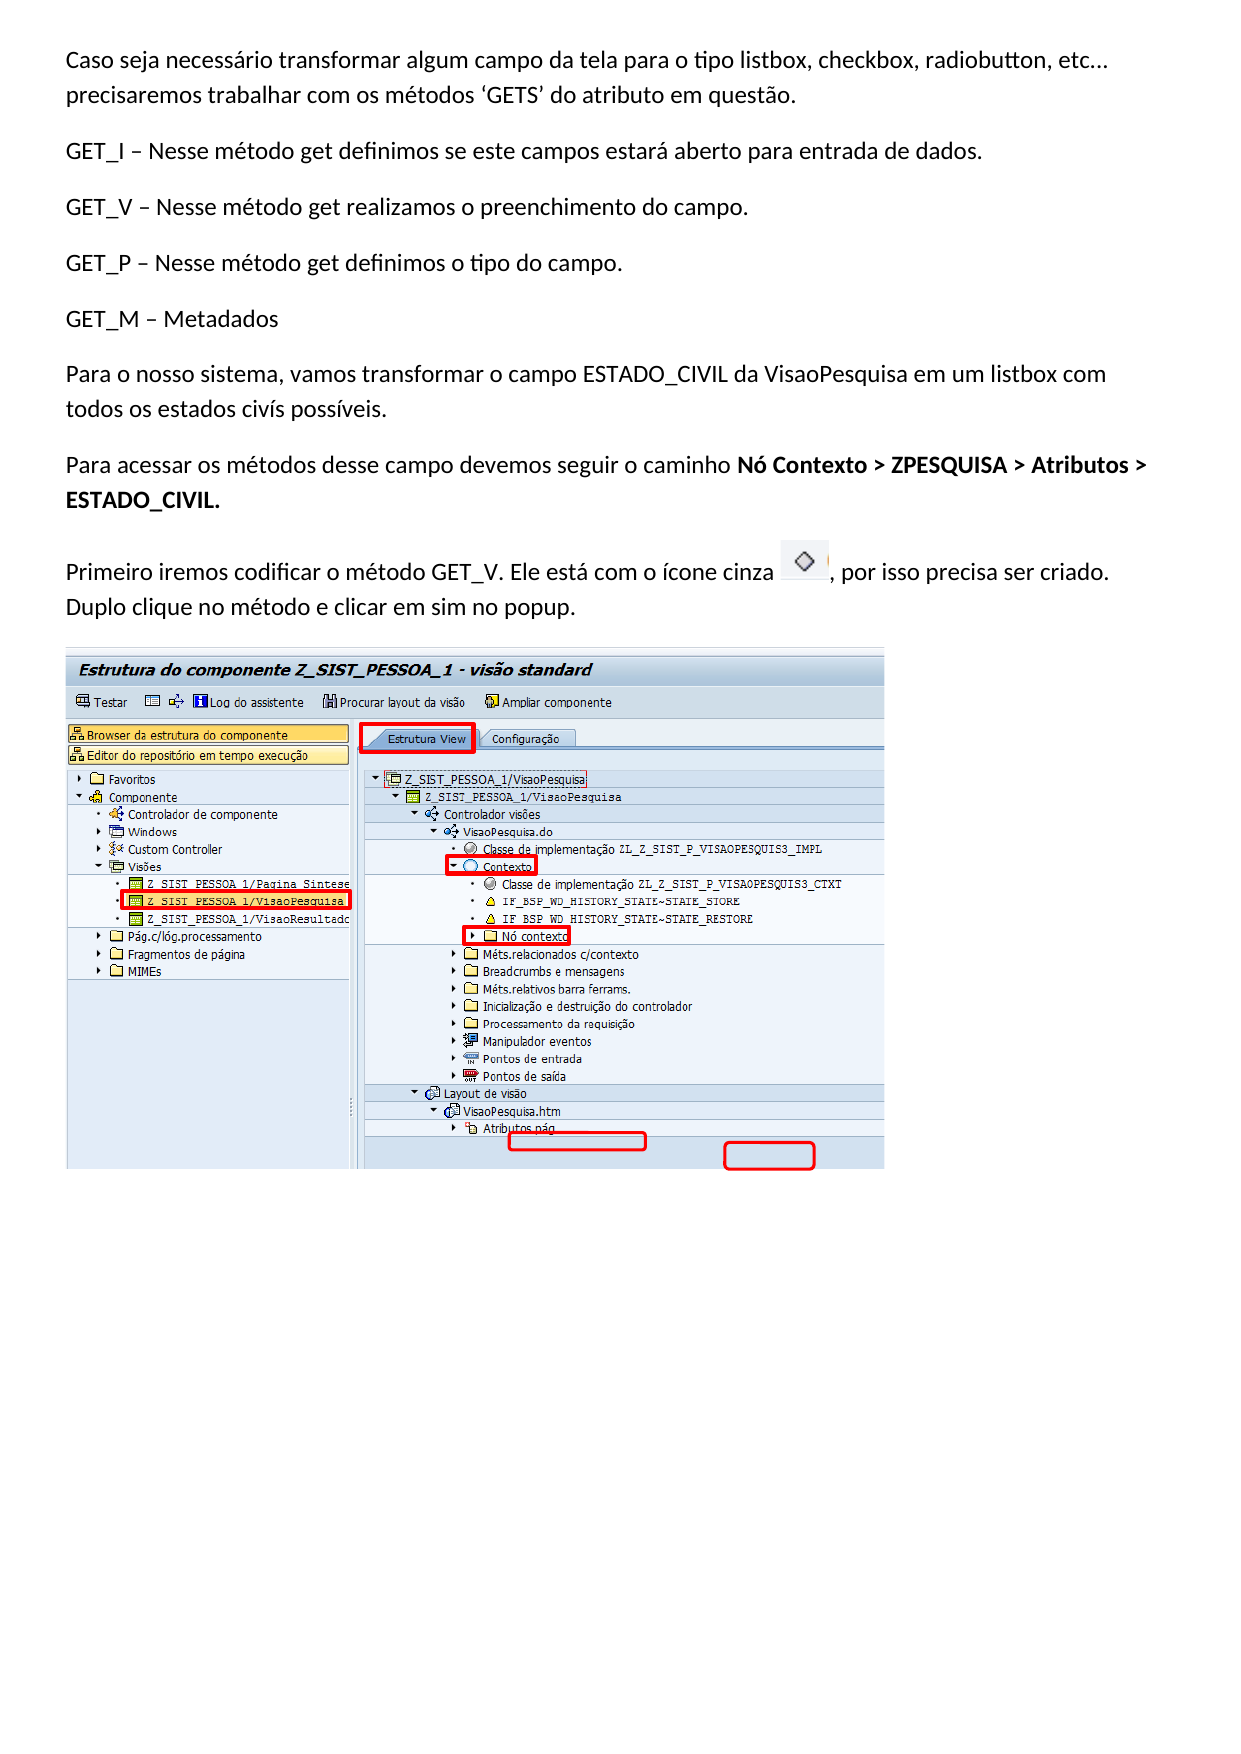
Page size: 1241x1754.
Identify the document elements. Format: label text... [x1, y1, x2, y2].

text GET_M – Metadados [66, 303, 1153, 333]
text GET_V – Nesse método get realizamos o preenchimento do campo. [66, 191, 1153, 222]
text Para acessar os métodos desse campo devemos seguir o caminho Nó Contexto > ZPESQUISA > Atributos > ESTADO_CIVIL. [66, 449, 1153, 515]
text Primeiro iremos codificar o método GET_V. Ele está com o ícone cinza , por isso precisa ser criado. Duplo clique no método e clicar em sim no popup. [66, 540, 1153, 621]
text Caso seja necessário transformar algum campo da tela para o tipo listbox, checkbox, radiobutton, etc... precisaremos trabalhar com os métodos ‘GETS’ do atributo em questão. [66, 44, 1153, 110]
picture [727, 1144, 812, 1167]
text GET_P – Nesse método get definimos o tipo do campo. [66, 247, 1153, 277]
picture [65, 646, 885, 1169]
text GET_I – Nesse método get definimos se este campos estará aberto para entrada de dados. [66, 135, 1153, 166]
text Para o nosso sistema, vamos transformar o campo ESTADO_CIVIL da VisaoPesquisa em um listbox com todos os estados civís possíveis. [66, 358, 1153, 424]
picture [780, 540, 829, 580]
